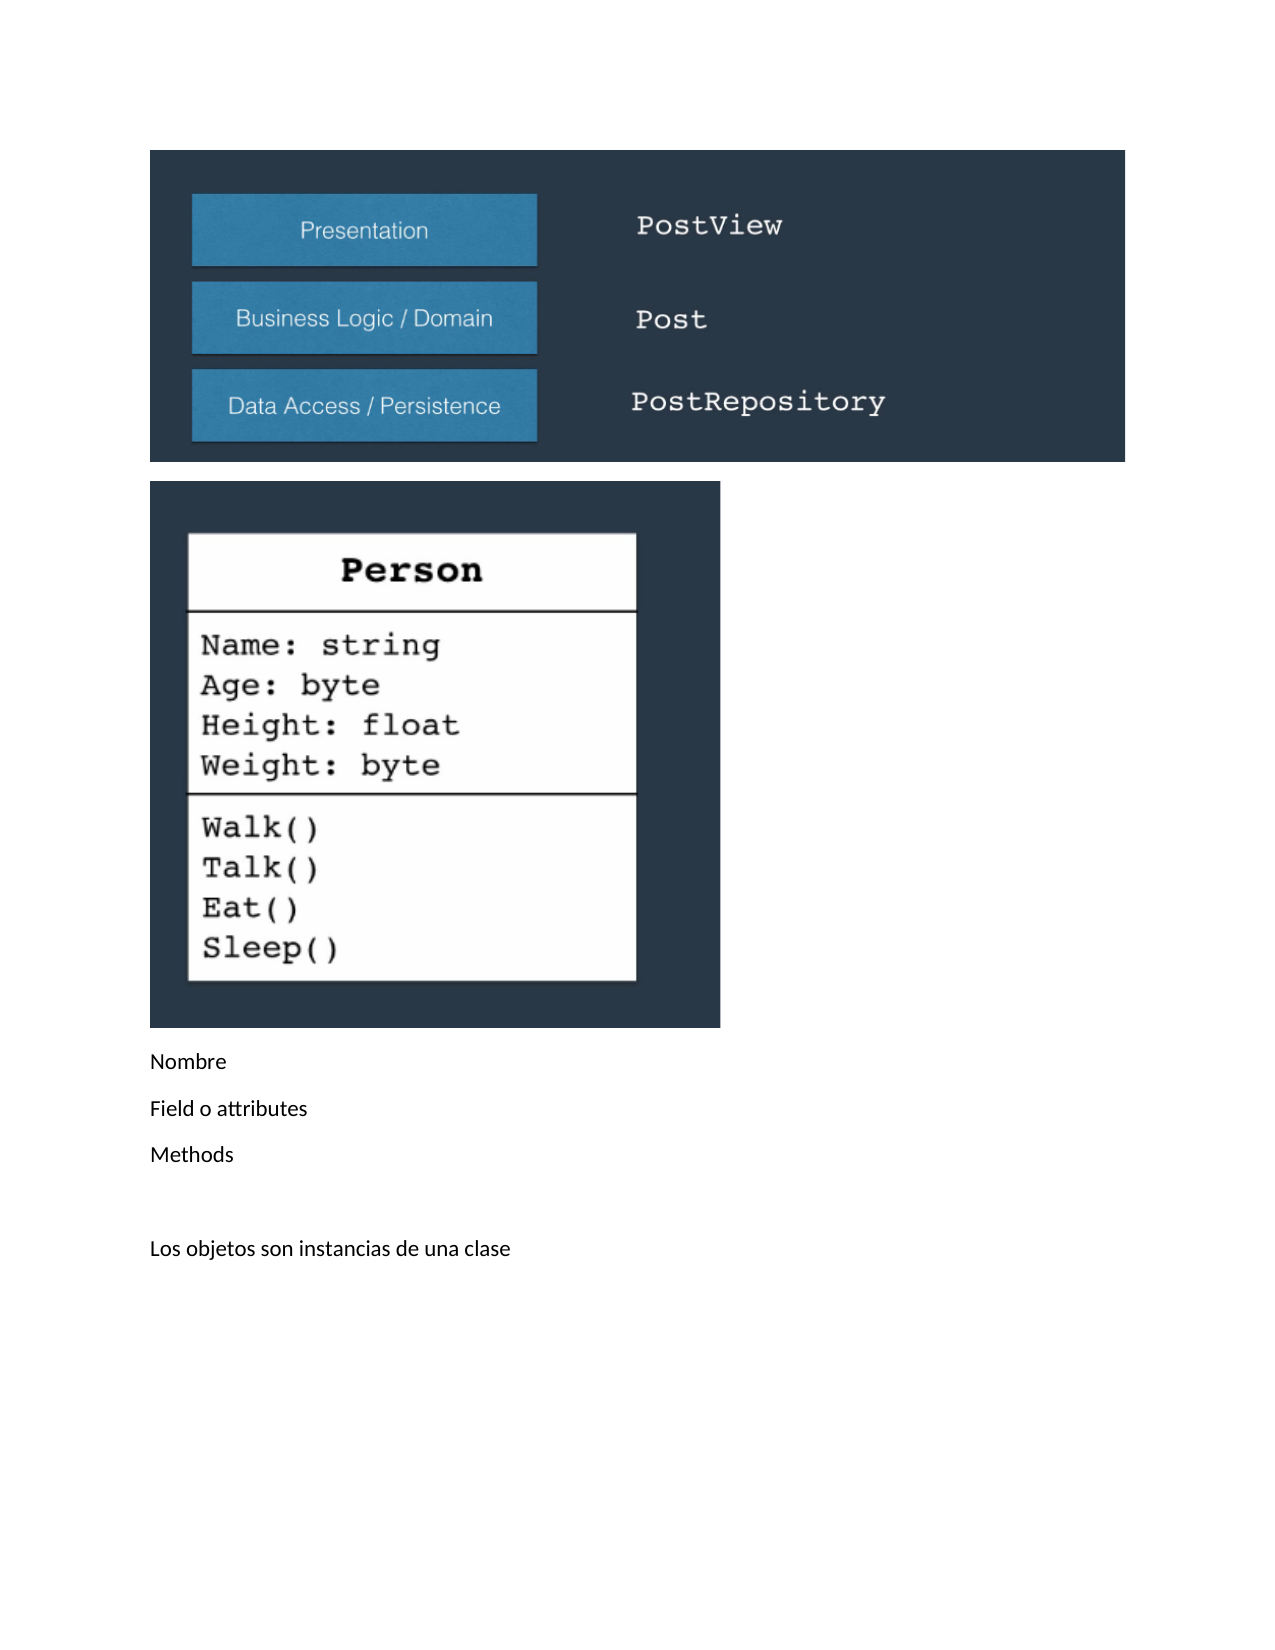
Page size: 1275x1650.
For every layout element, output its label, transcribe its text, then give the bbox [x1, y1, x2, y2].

text Methods [150, 1141, 1125, 1168]
text Nombre [150, 1047, 1125, 1075]
text Los objetos son instancias de una clase [150, 1234, 1125, 1262]
picture [150, 481, 721, 1028]
text Field o attributes [150, 1094, 1125, 1122]
picture [150, 150, 1125, 462]
